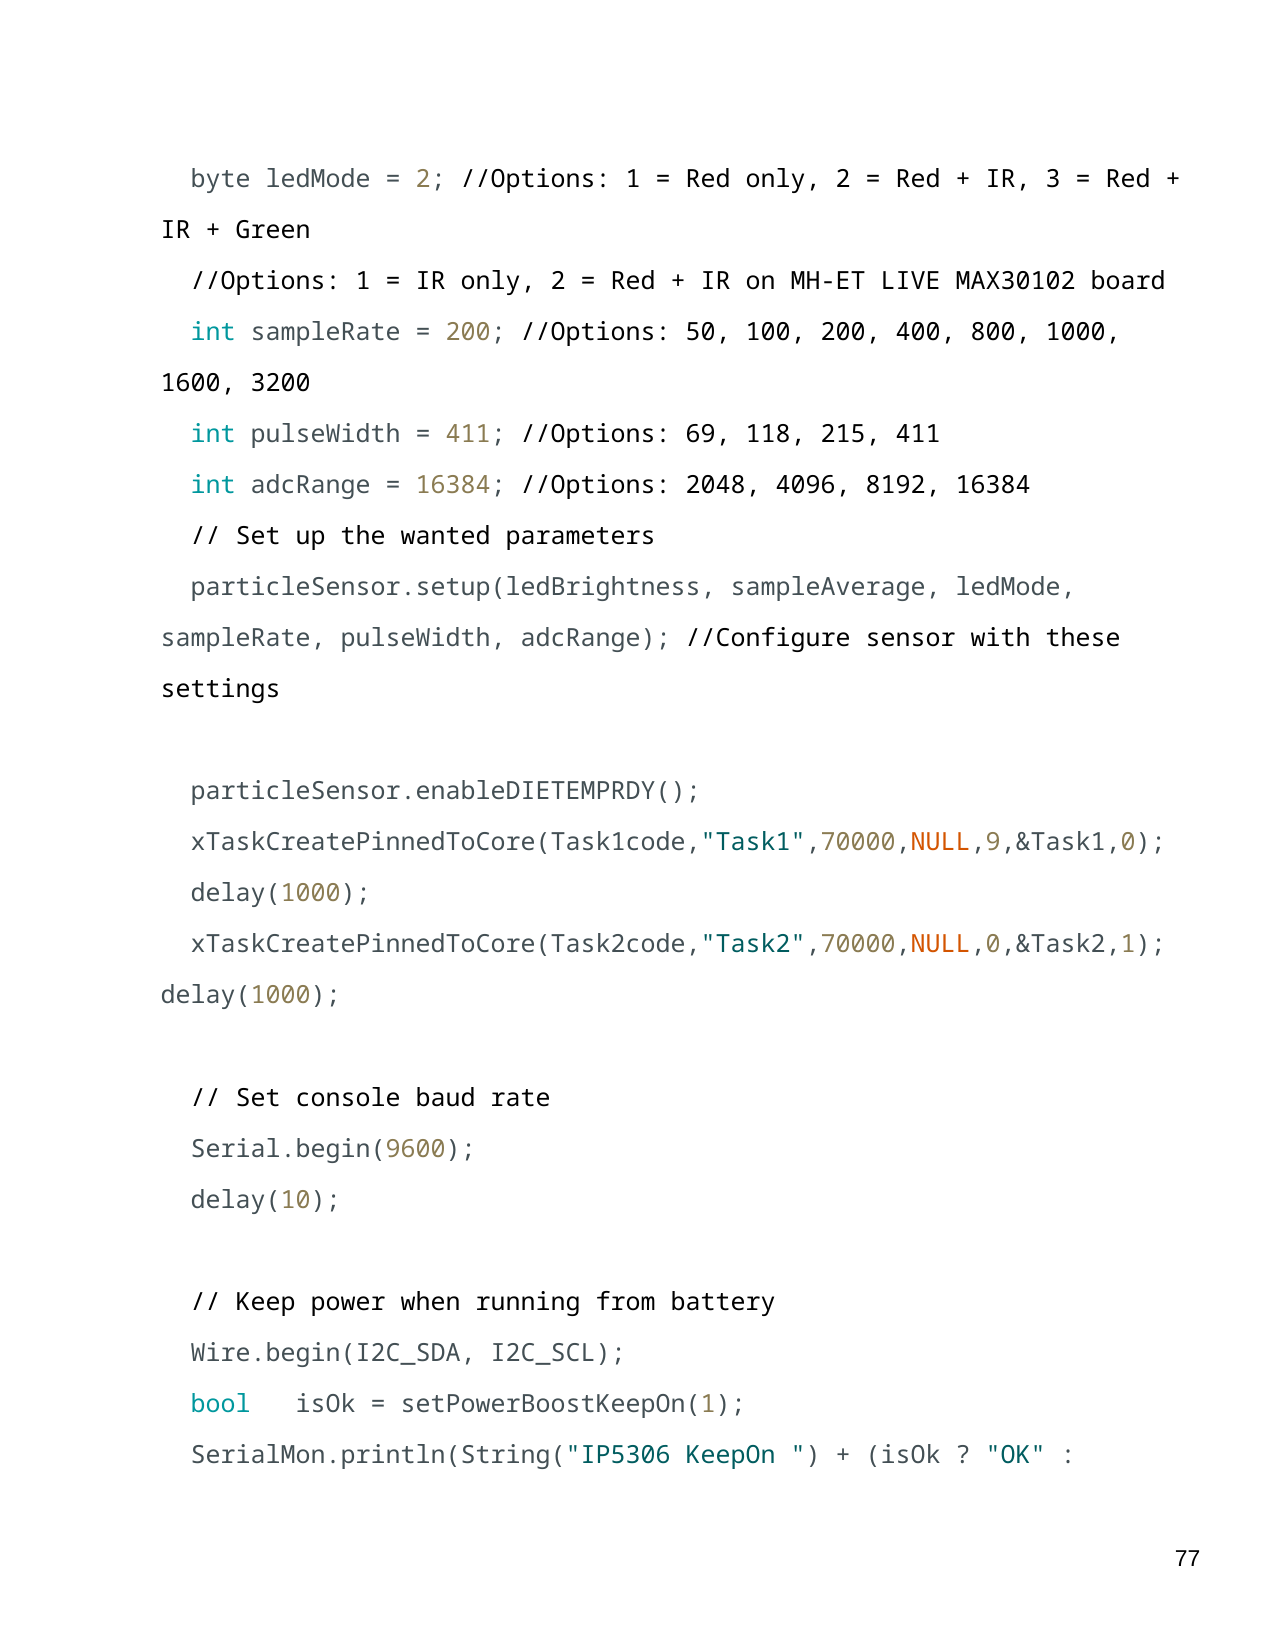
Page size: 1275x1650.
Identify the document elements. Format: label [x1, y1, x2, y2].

table_header [150, 150, 1200, 1481]
